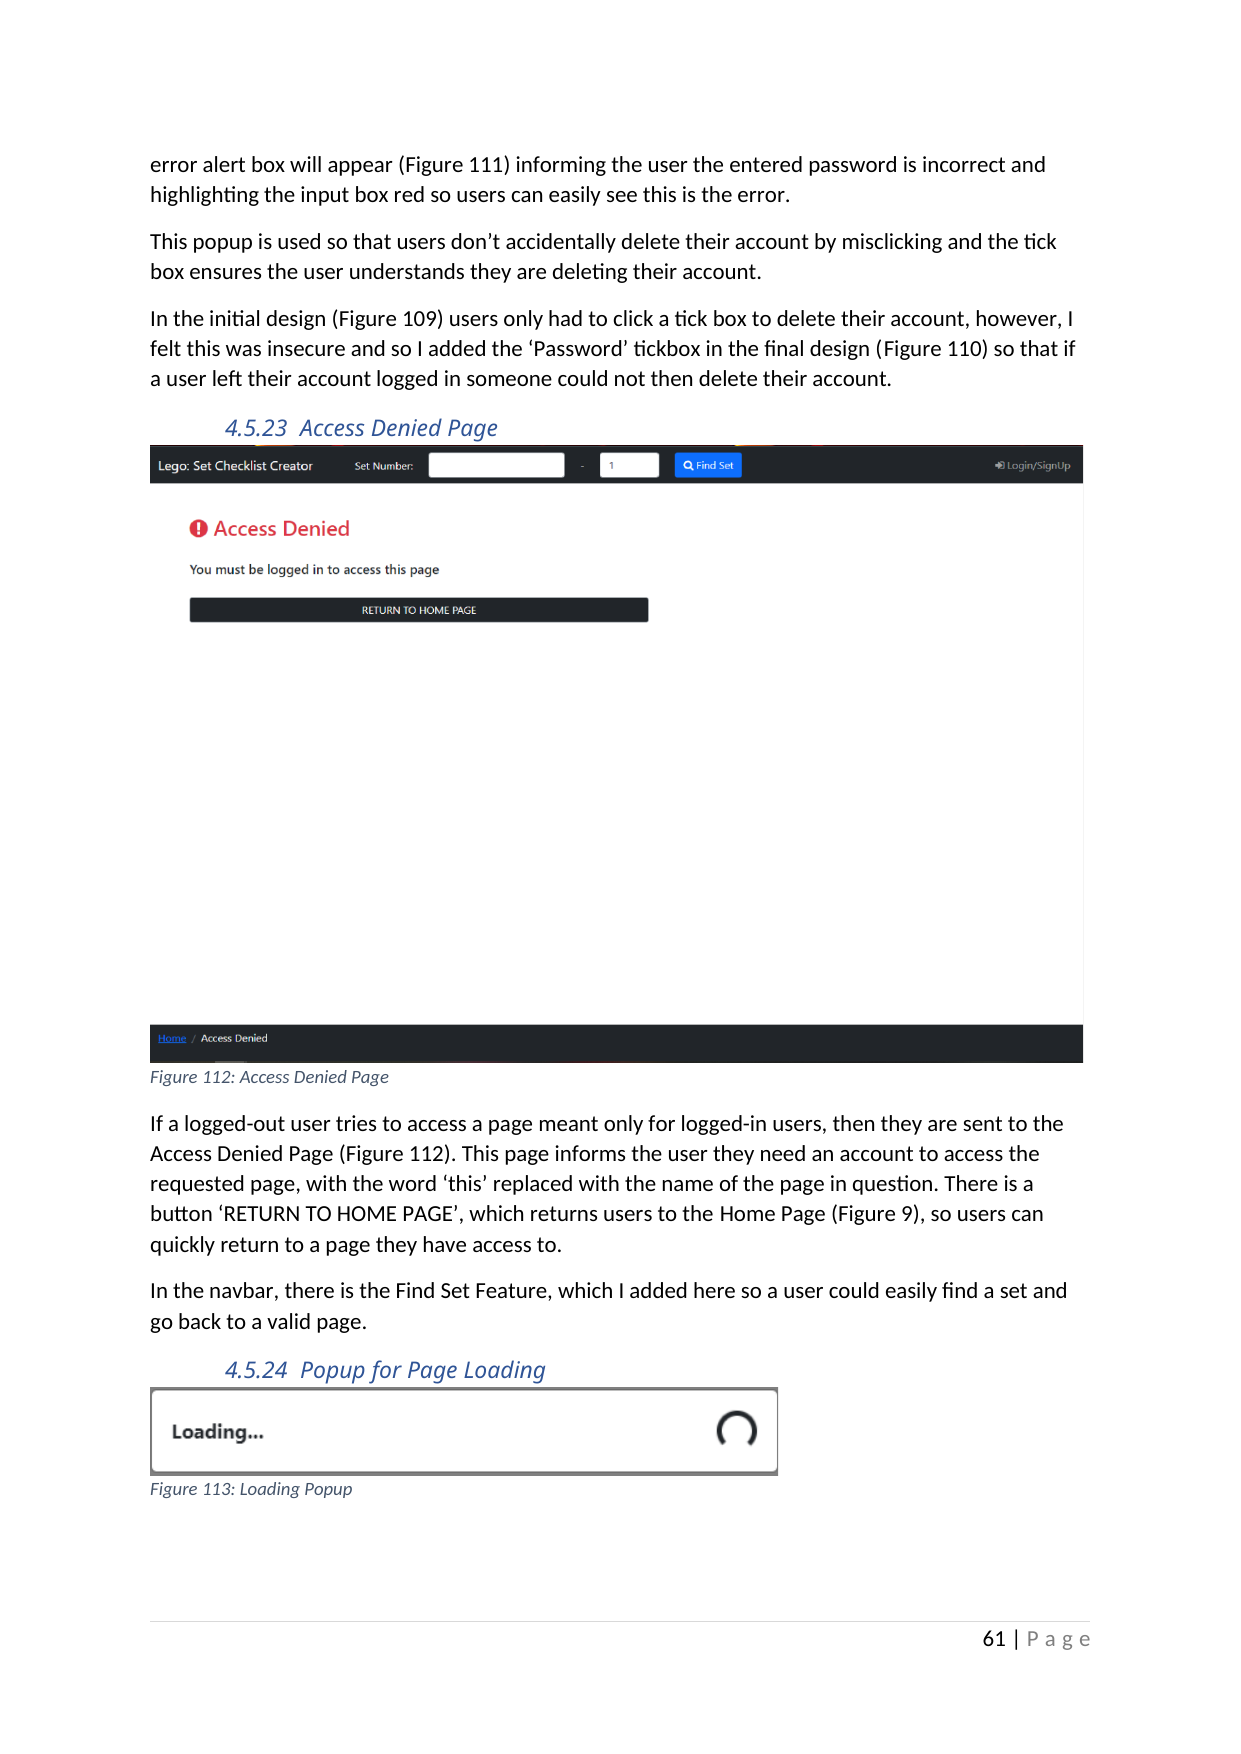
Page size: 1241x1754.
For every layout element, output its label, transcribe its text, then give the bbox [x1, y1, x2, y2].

text In the navbar, there is the Find Set Feature, which I added here so a user could easily find a set and go back to a valid page. [150, 1277, 1090, 1335]
picture [150, 445, 1084, 1063]
text This popup is used so that users don’t accidentally delete their account by misclicking and the tick box ensures the user understands they are deleting their account. [150, 227, 1090, 285]
picture [150, 1387, 779, 1476]
text In the initial design (Figure 109) users only had to click a tick box to delete their account, however, I felt this was insecure and so I added the ‘Password’ tickbox in the final design (Figure 110) so that if a user left their account logged in someone could not then delete their account. [150, 304, 1090, 393]
subtitle Access Denied Page [225, 411, 1090, 443]
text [150, 150, 1090, 208]
text Figure 113: Loading Popup [150, 1477, 1090, 1500]
text If a logged-out user tries to access a page meant only for logged-in users, then they are sent to the Access Denied Page (Figure 112). This page informs the user they need an account to access the requested page, with the word ‘this’ replaced with the name of the page in question. There is a button ‘RETURN TO HOME PAGE’, which returns users to the Home Page (Figure 9), so users can quickly return to a page they have access to. [150, 1109, 1090, 1258]
subtitle Popup for Page Loading [225, 1354, 1090, 1385]
text Figure 112: Access Denied Page [150, 1065, 1090, 1088]
